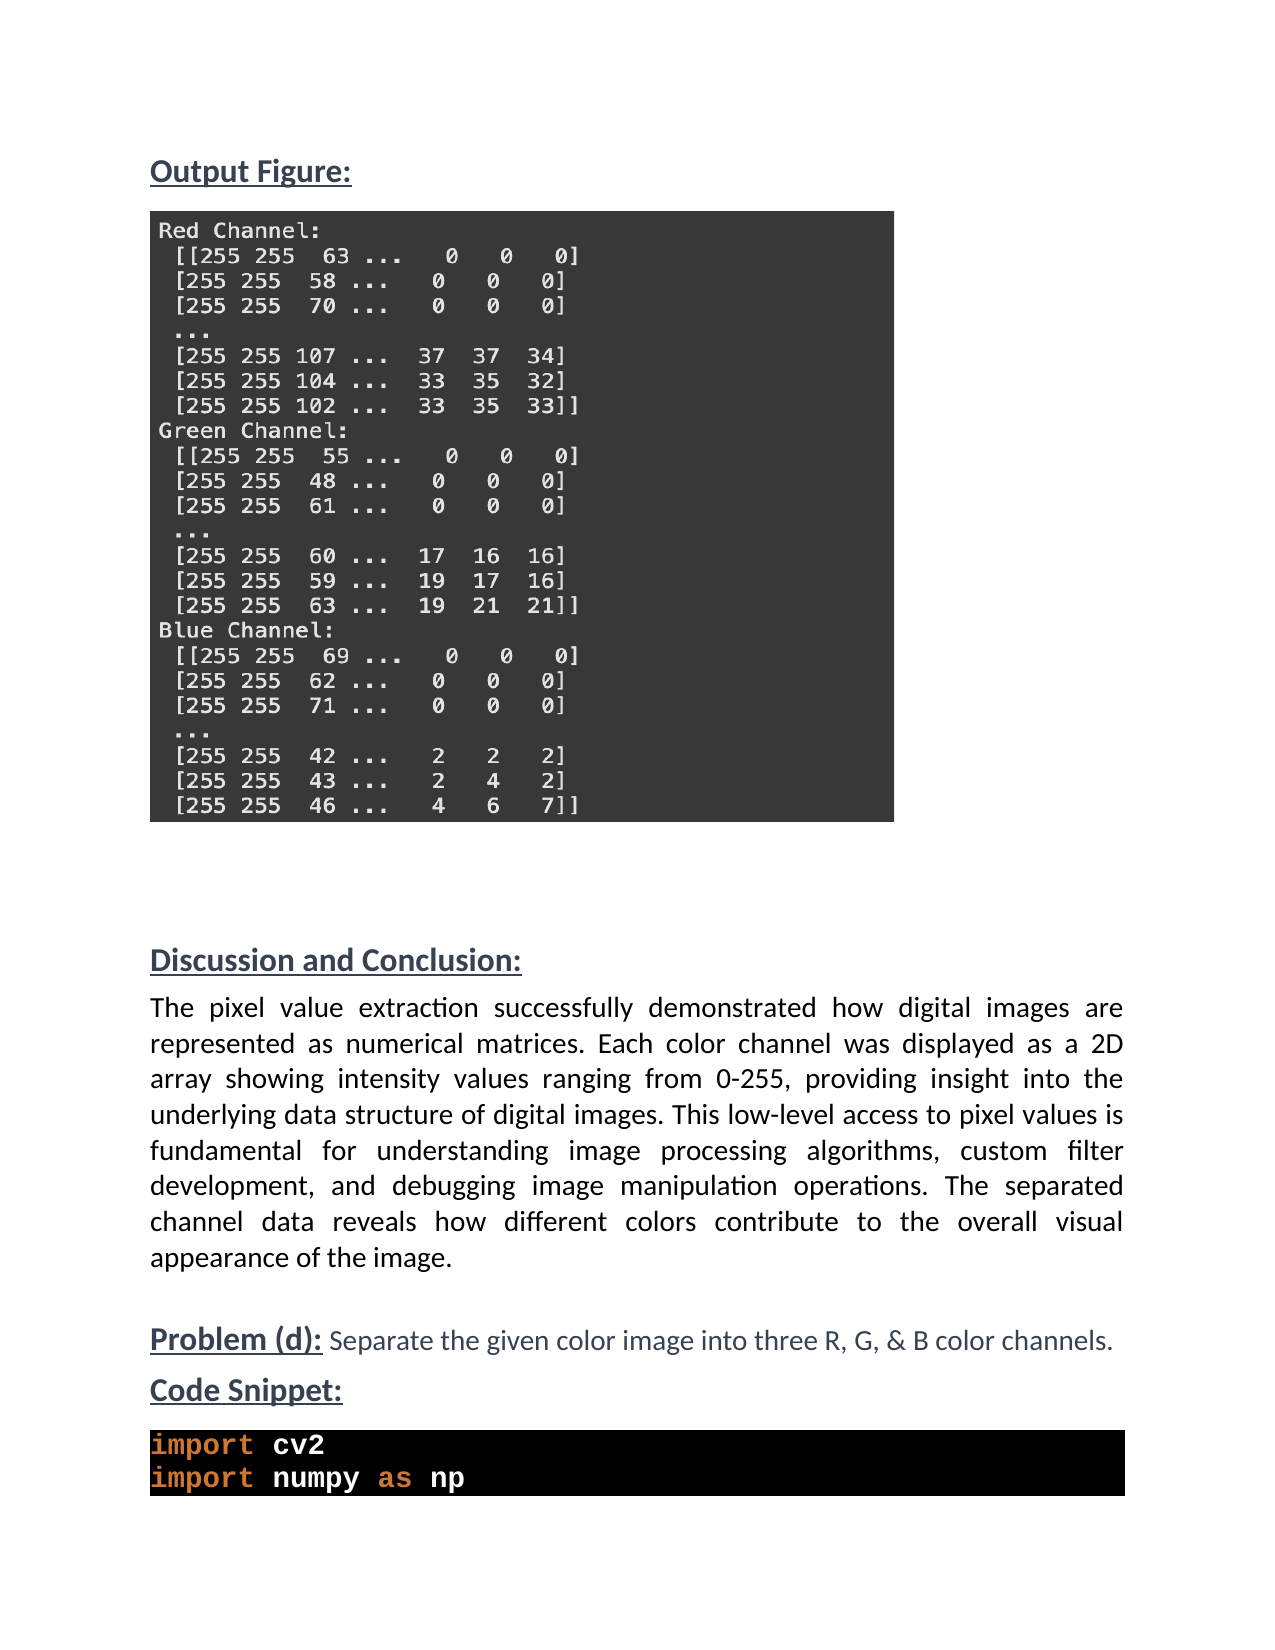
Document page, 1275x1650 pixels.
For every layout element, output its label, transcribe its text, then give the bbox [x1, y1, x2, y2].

picture [150, 211, 895, 822]
text Problem (d): Separate the given color image into three R, G, & B color channels. [150, 1318, 1125, 1359]
text import cv2 [150, 1430, 1125, 1463]
text Discussion and Conclusion: [150, 939, 1125, 980]
text import numpy as np [150, 1463, 1125, 1496]
text Code Snippet: [150, 1369, 1125, 1409]
text Output Figure: [150, 150, 1125, 191]
text The pixel value extraction successfully demonstrated how digital images are represented as numerical matrices. Each color channel was displayed as a 2D array showing intensity values ranging from 0-255, providing insight into the underlying data structure of digital images. This low-level access to pixel values is fundamental for understanding image processing algorithms, custom filter development, and debugging image manipulation operations. The separated channel data reveals how different colors contribute to the overall visual appearance of the image. [150, 989, 1125, 1274]
